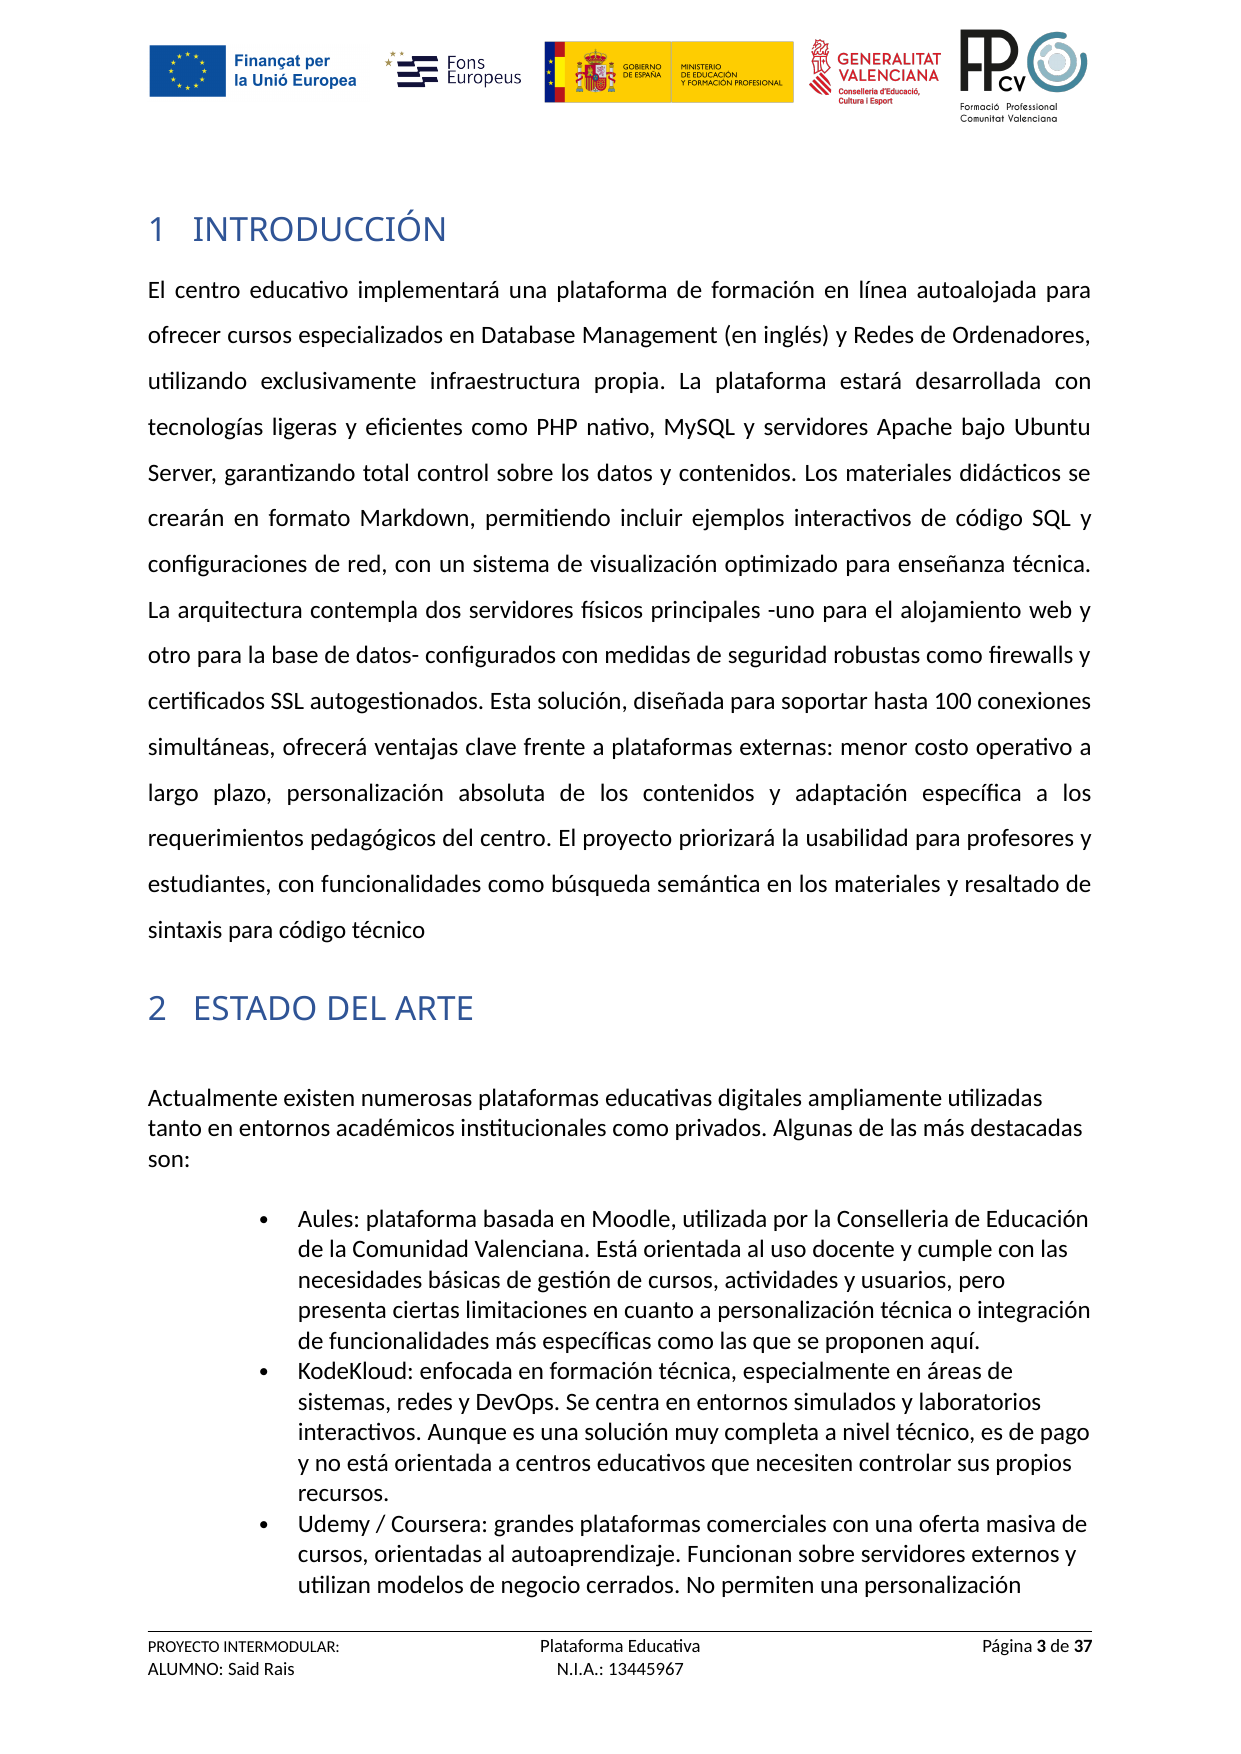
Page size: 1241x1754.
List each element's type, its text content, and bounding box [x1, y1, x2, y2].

picture [809, 39, 941, 105]
subtitle INTRODUCCIÓN [148, 206, 1092, 251]
text El centro educativo implementará una plataforma de formación en línea autoalojada para ofrecer cursos especializados en Database Management (en inglés) y Redes de Ordenadores, utilizando exclusivamente infraestructura propia. La plataforma estará desarrollada con tecnologías ligeras y eficientes como PHP nativo, MySQL y servidores Apache bajo Ubuntu Server, garantizando total control sobre los datos y contenidos. Los materiales didácticos se crearán en formato Markdown, permitiendo incluir ejemplos interactivos de código SQL y configuraciones de red, con un sistema de visualización optimizado para enseñanza técnica. La arquitectura contempla dos servidores físicos principales -uno para el alojamiento web y otro para la base de datos- configurados con medidas de seguridad robustas como firewalls y certificados SSL autogestionados. Esta solución, diseñada para soportar hasta 100 conexiones simultáneas, ofrecerá ventajas clave frente a plataformas externas: menor costo operativo a largo plazo, personalización absoluta de los contenidos y adaptación específica a los requerimientos pedagógicos del centro. El proyecto priorizará la usabilidad para profesores y estudiantes, con funcionalidades como búsqueda semántica en los materiales y resaltado de sintaxis para código técnico [148, 274, 1092, 944]
picture [147, 44, 370, 102]
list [260, 1508, 1092, 1599]
picture [543, 40, 795, 104]
subtitle ESTADO DEL ARTE [148, 985, 1092, 1030]
picture [955, 22, 1091, 127]
picture [384, 50, 530, 94]
list Aules: plataforma basada en Moodle, utilizada por la Conselleria de Educación de la Comunidad Valenciana. Está orientada al uso docente y cumple con las necesidades básicas de gestión de cursos, actividades y usuarios, pero presenta ciertas limitaciones en cuanto a personalización técnica o integración de funcionalidades más específicas como las que se proponen aquí. [260, 1203, 1092, 1355]
text Actualmente existen numerosas plataformas educativas digitales ampliamente utilizadas tanto en entornos académicos institucionales como privados. Algunas de las más destacadas son: [148, 1082, 1092, 1173]
list KodeKloud: enfocada en formación técnica, especialmente en áreas de sistemas, redes y DevOps. Se centra en entornos simulados y laboratorios interactivos. Aunque es una solución muy completa a nivel técnico, es de pago y no está orientada a centros educativos que necesiten controlar sus propios recursos. [260, 1355, 1092, 1508]
